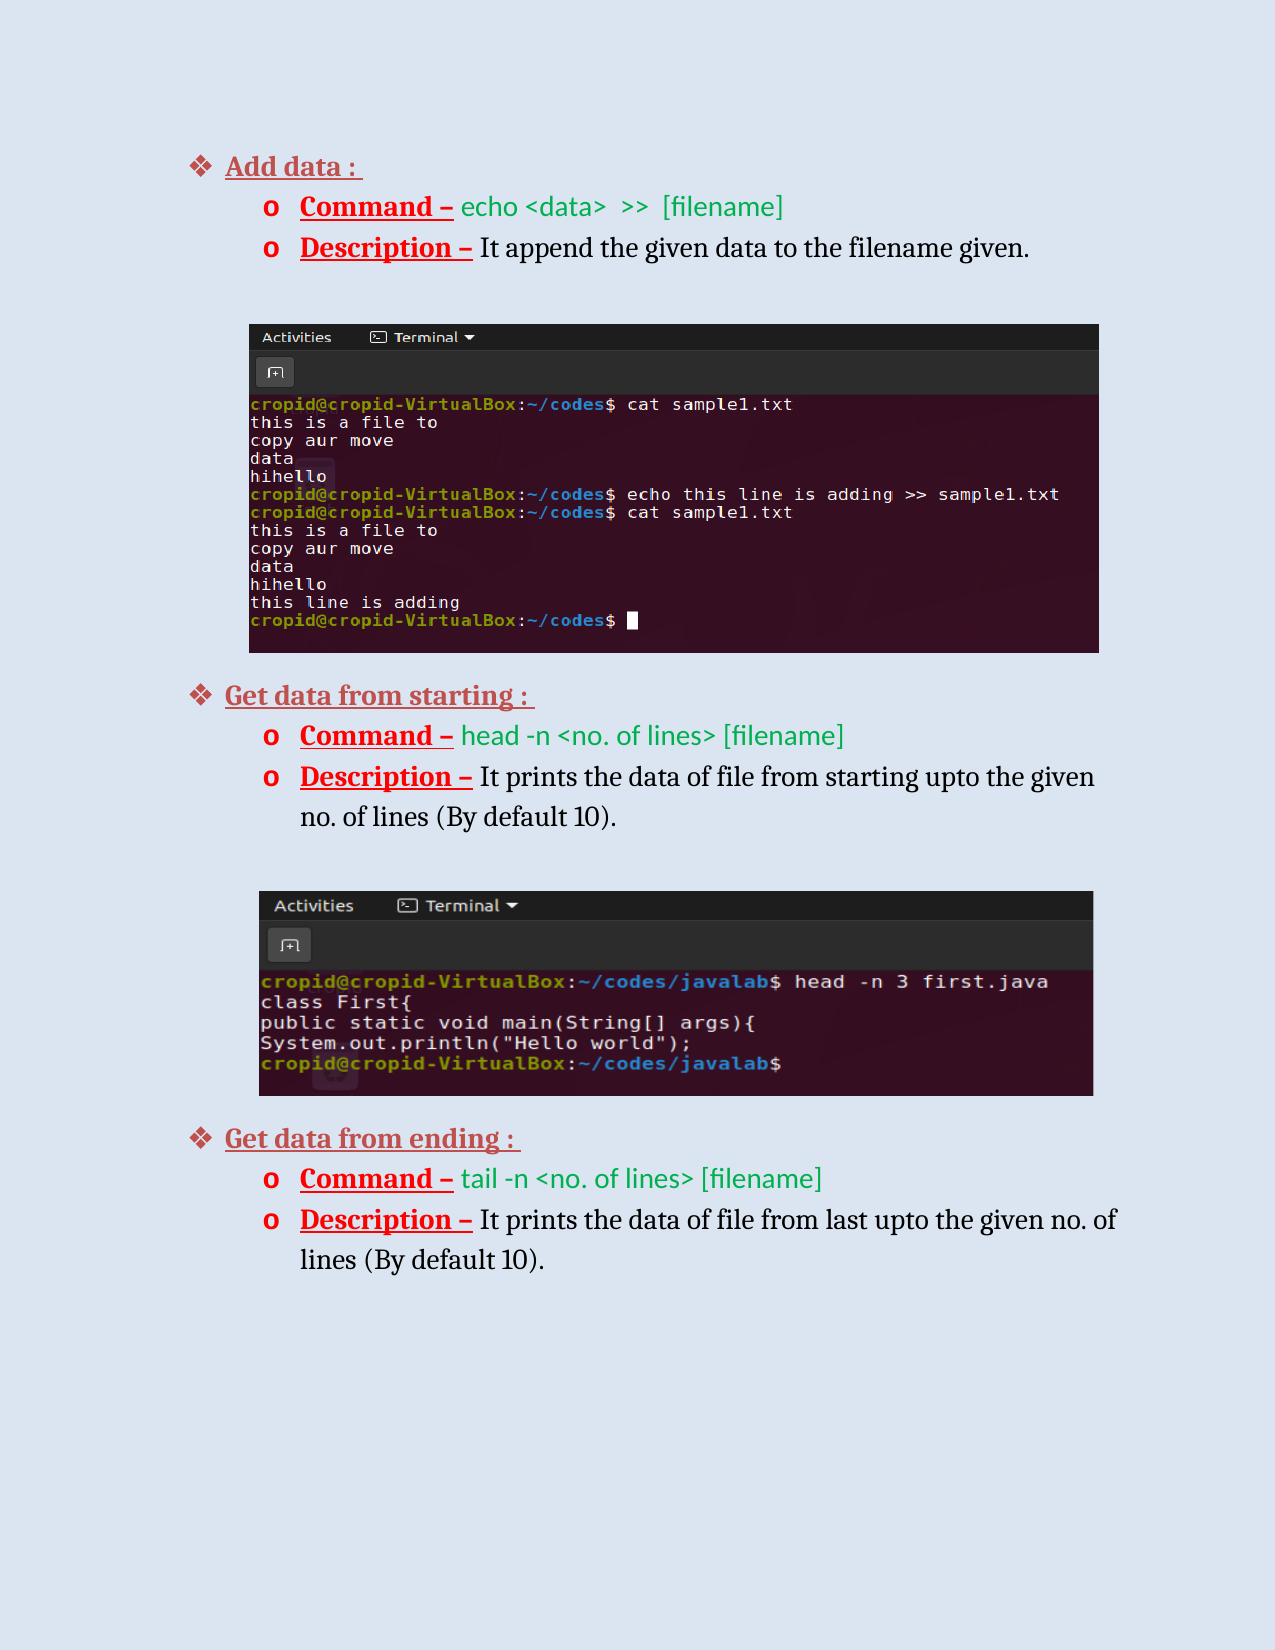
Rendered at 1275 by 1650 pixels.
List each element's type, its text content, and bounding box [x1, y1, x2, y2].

picture [259, 891, 1094, 1096]
list Command – echo <data> >> [filename] [262, 188, 1125, 226]
list Description – It append the given data to the filename given. [262, 231, 1125, 266]
list Get data from starting : [187, 679, 1125, 712]
list Get data from ending : [187, 1122, 1125, 1155]
picture [249, 324, 1099, 653]
list Add data : [187, 150, 1125, 183]
list Description – It prints the data of file from starting upto the given no. of lines (By default 10). [262, 760, 1125, 833]
list Command – head -n <no. of lines> [filename] [262, 717, 1125, 754]
list Description – It prints the data of file from last upto the given no. of lines (By default 10). [262, 1203, 1125, 1276]
list Command – tail -n <no. of lines> [filename] [262, 1160, 1125, 1197]
